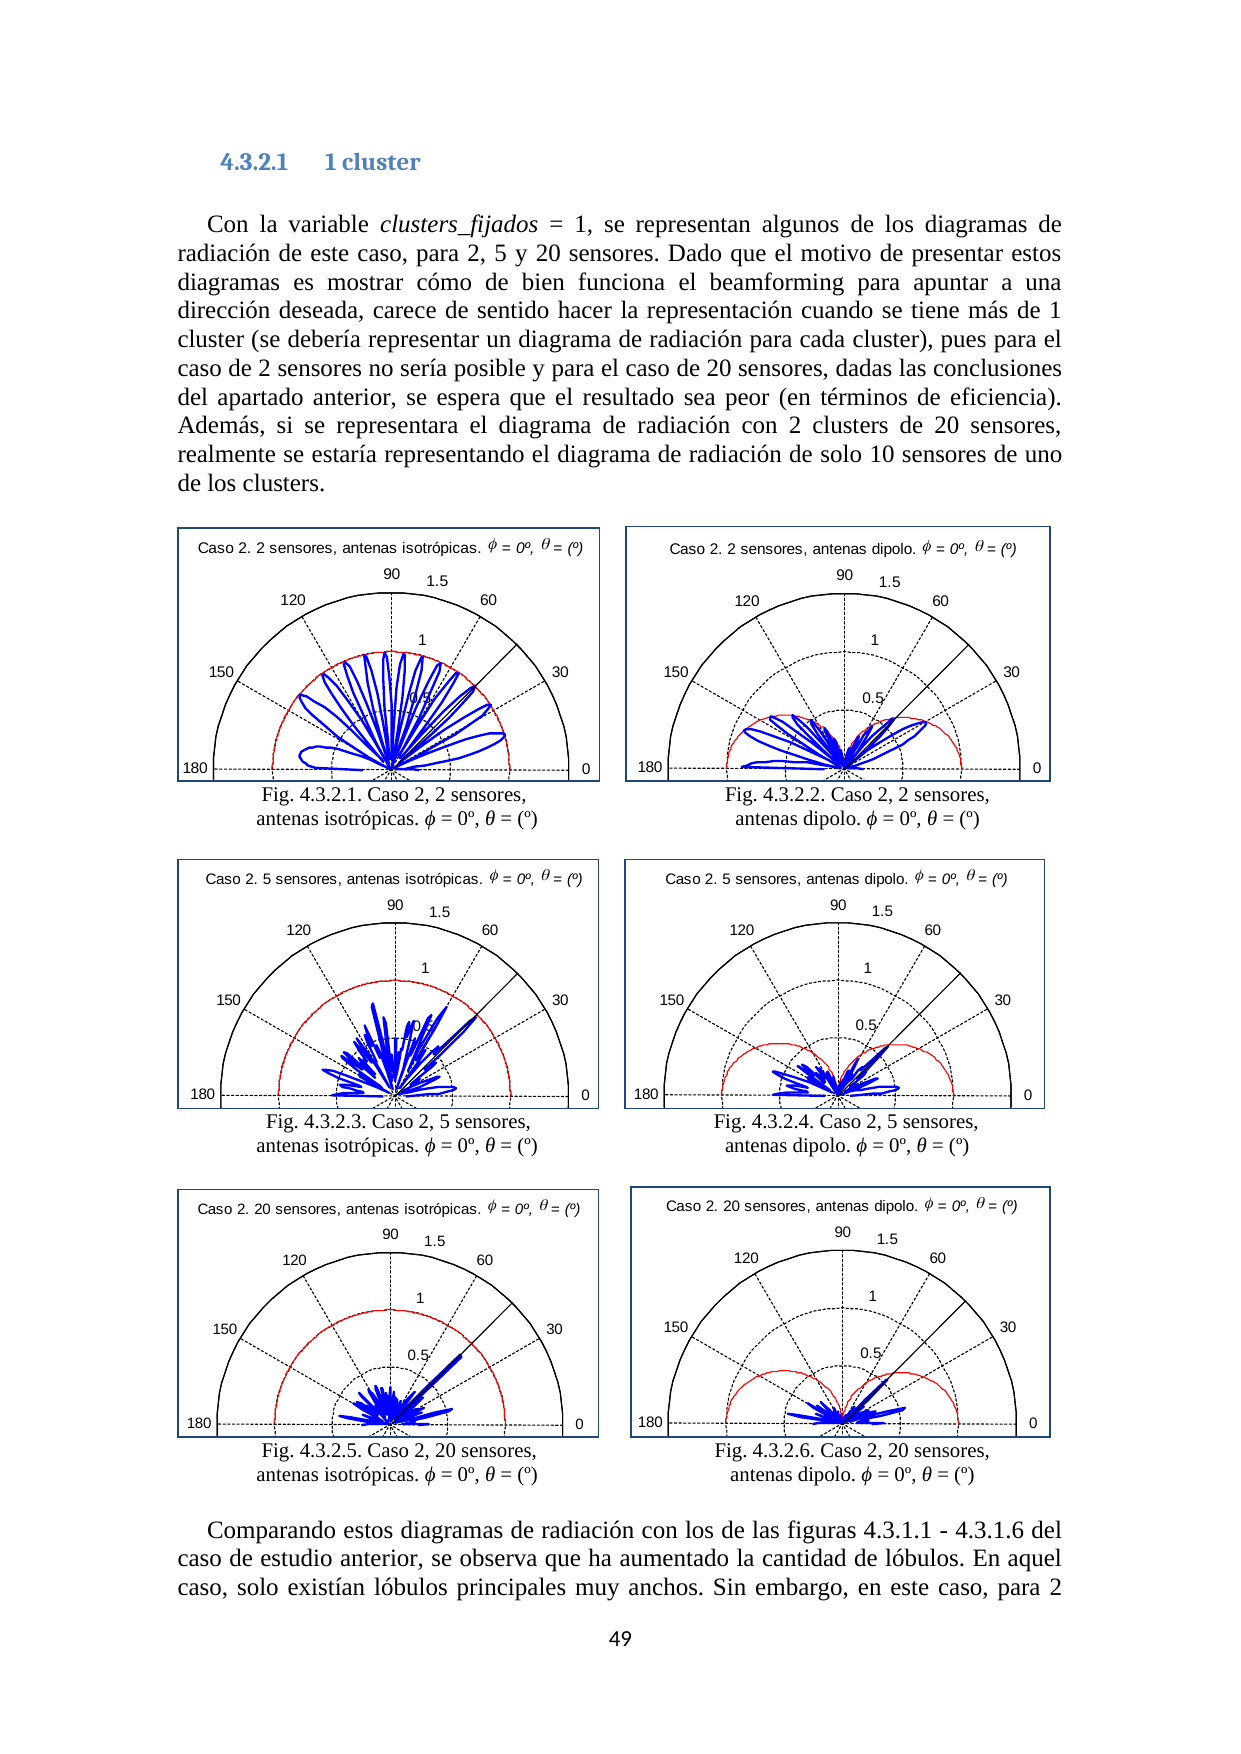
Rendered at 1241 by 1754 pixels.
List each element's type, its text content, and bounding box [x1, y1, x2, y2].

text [177, 1515, 1063, 1601]
text Con la variable clusters_fijados = 1, se representan algunos de los diagramas de radiación de este caso, para 2, 5 y 20 sensores. Dado que el motivo de presentar estos diagramas es mostrar cómo de bien funciona el beamforming para apuntar a una dirección deseada, carece de sentido hacer la representación cuando se tiene más de 1 cluster (se debería representar un diagrama de radiación para cada cluster), pues para el caso de 2 sensores no sería posible y para el caso de 20 sensores, dadas las conclusiones del apartado anterior, se espera que el resultado sea peor (en términos de eficiencia). Además, si se representara el diagrama de radiación con 2 clusters de 20 sensores, realmente se estaría representando el diagrama de radiación de solo 10 sensores de uno de los clusters. [177, 209, 1063, 497]
text Fig. 4.3.2.1. Caso 2, 2 sensores, Fig. 4.3.2.2. Caso 2, 2 sensores, [177, 782, 1063, 806]
text antenas isotrópicas. ϕ = 0º, θ = (º) antenas dipolo. ϕ = 0º, θ = (º) [177, 806, 1063, 830]
text Fig. 4.3.2.3. Caso 2, 5 sensores, Fig. 4.3.2.4. Caso 2, 5 sensores, [177, 1109, 1063, 1133]
text antenas isotrópicas. ϕ = 0º, θ = (º) antenas dipolo. ϕ = 0º, θ = (º) [177, 1133, 1063, 1157]
text Fig. 4.3.2.5. Caso 2, 20 sensores, Fig. 4.3.2.6. Caso 2, 20 sensores, [177, 1438, 1063, 1462]
text antenas isotrópicas. ϕ = 0º, θ = (º) antenas dipolo. ϕ = 0º, θ = (º) [177, 1462, 1063, 1486]
subtitle 1 cluster [220, 148, 1063, 176]
